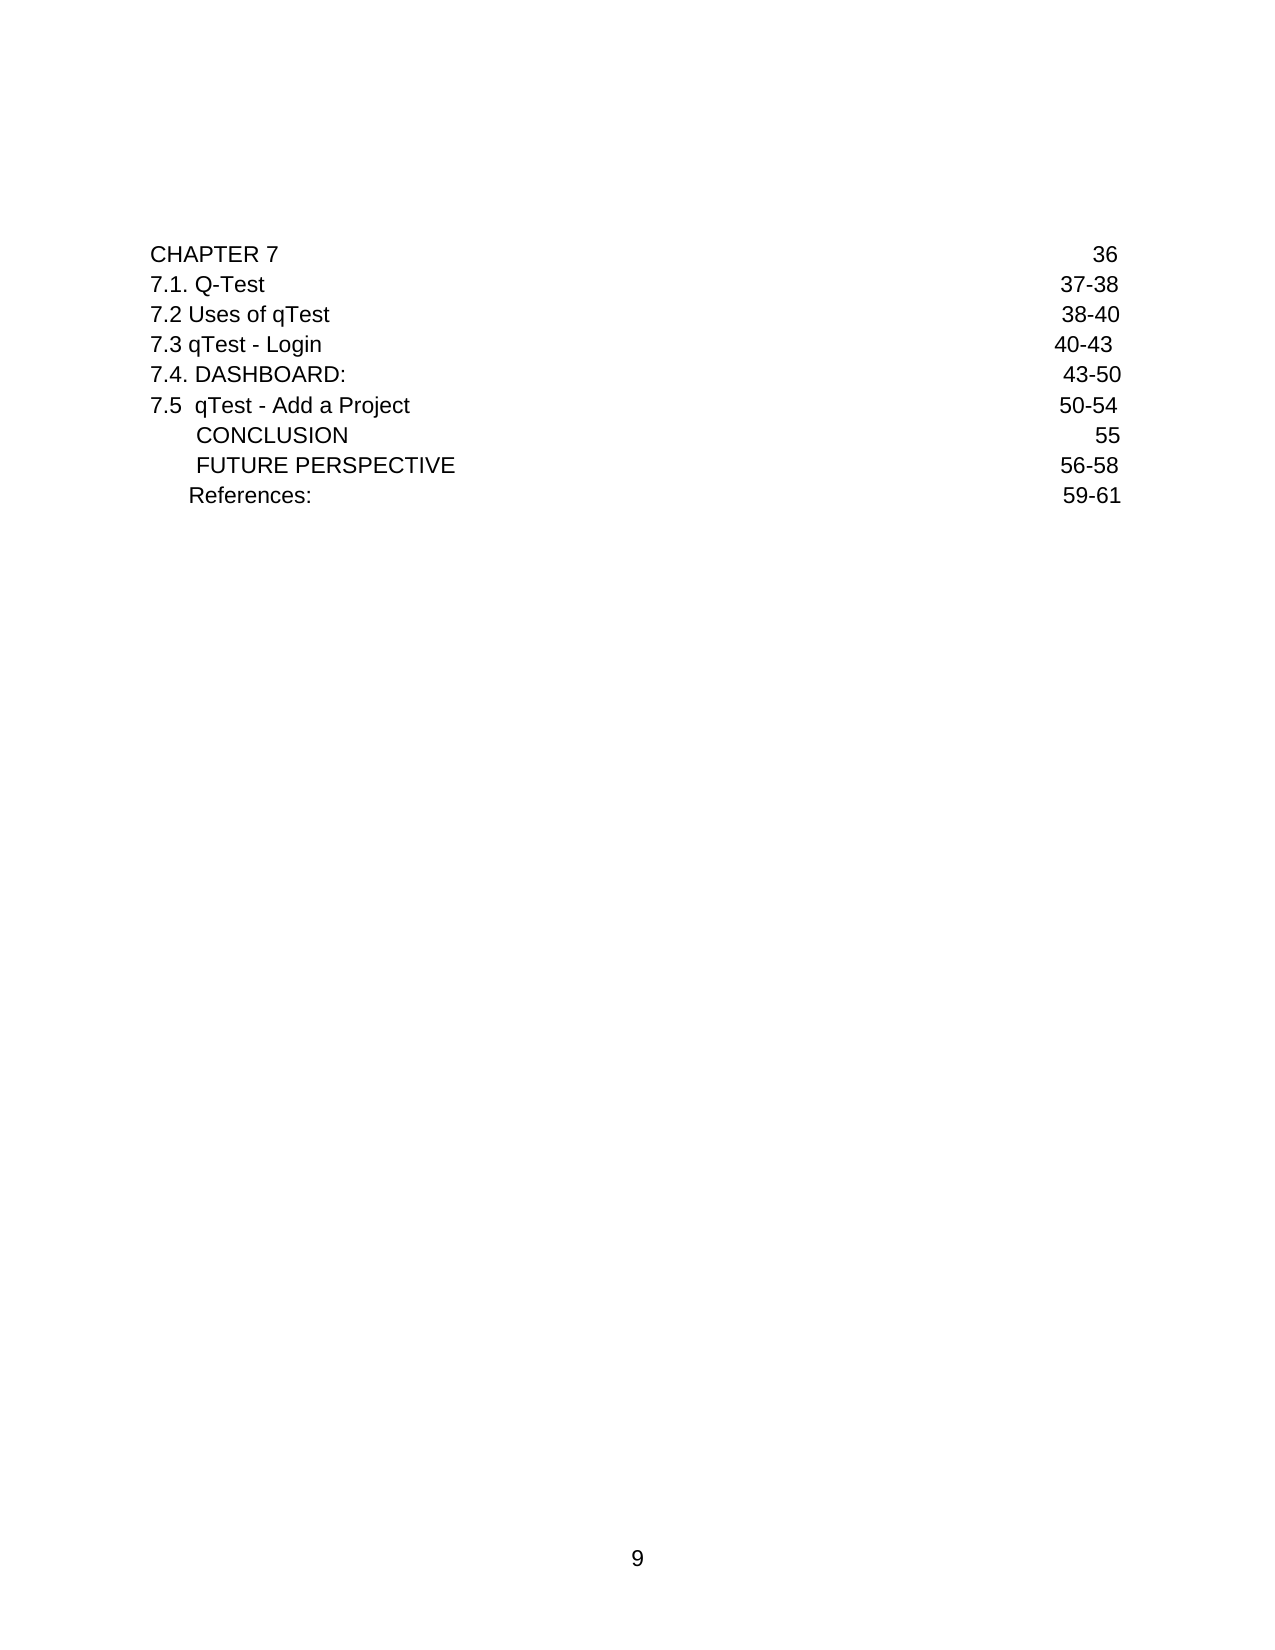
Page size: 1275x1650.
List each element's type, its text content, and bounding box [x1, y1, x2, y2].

text CONCLUSION 55 [150, 422, 1125, 448]
text 7.2 Uses of qTest 38-40 [150, 301, 1125, 327]
text CHAPTER 7 36 [150, 241, 1125, 267]
text 7.1. Q-Test 37-38 [150, 271, 1125, 297]
text FUTURE PERSPECTIVE 56-58 [150, 452, 1125, 478]
text 7.5 qTest - Add a Project 50-54 [150, 392, 1125, 418]
text 7.4. DASHBOARD: 43-50 [150, 361, 1125, 388]
text References: 59-61 [150, 482, 1125, 509]
text 7.3 qTest - Login 40-43 [150, 331, 1125, 358]
